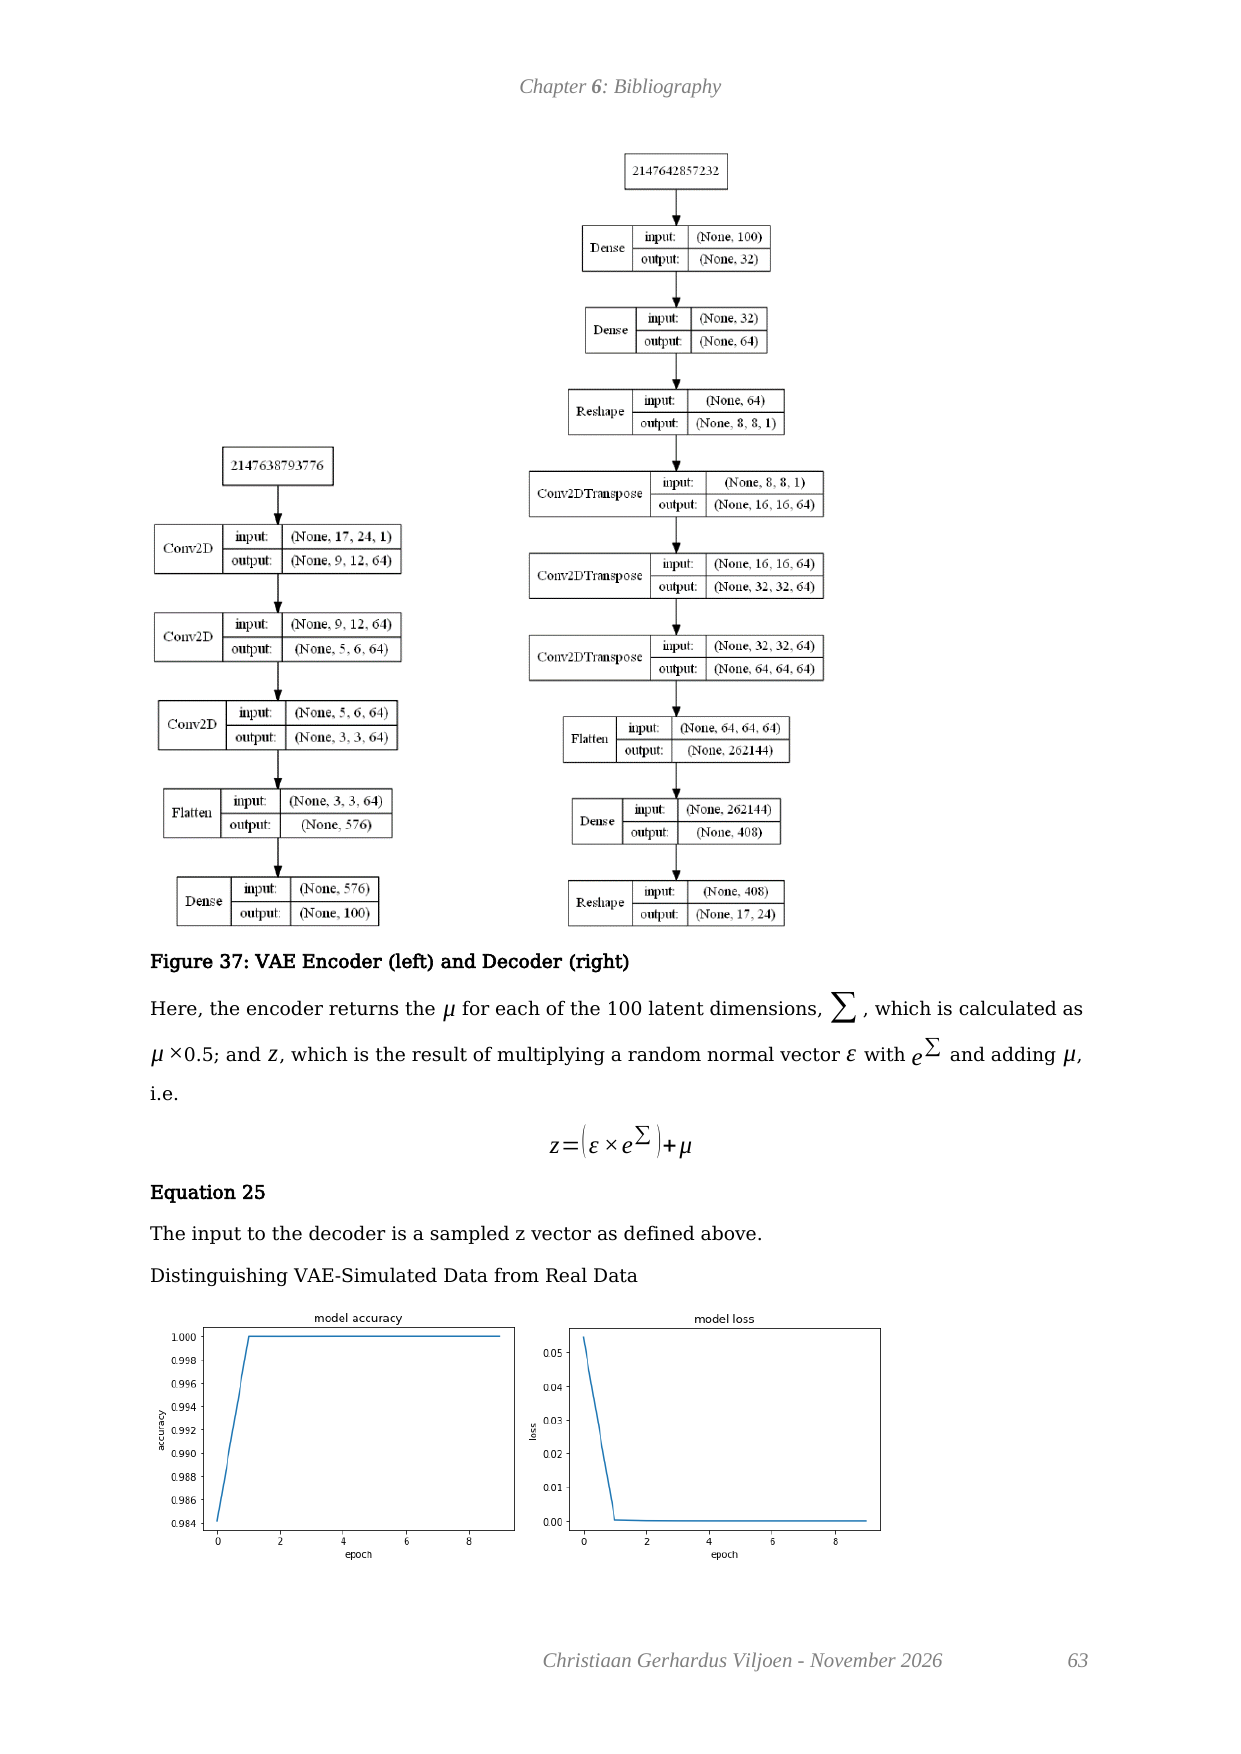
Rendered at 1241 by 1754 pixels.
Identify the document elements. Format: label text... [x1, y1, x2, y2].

text The input to the decoder is a sampled z vector as defined above. [150, 1222, 1090, 1245]
text Figure 37: VAE Encoder (left) and Decoder (right) [150, 949, 1090, 972]
picture [150, 1306, 888, 1565]
picture [150, 442, 405, 930]
text Here, the encoder returns the for each of the 100 latent dimensions, , which is calculated as 0.5; and , which is the result of multiplying a random normal vector with and adding , i.e. [150, 991, 1090, 1104]
picture [525, 150, 827, 930]
text Distinguishing VAE-Simulated Data from Real Data [150, 1264, 1090, 1287]
text Equation 25 [150, 1180, 1090, 1203]
